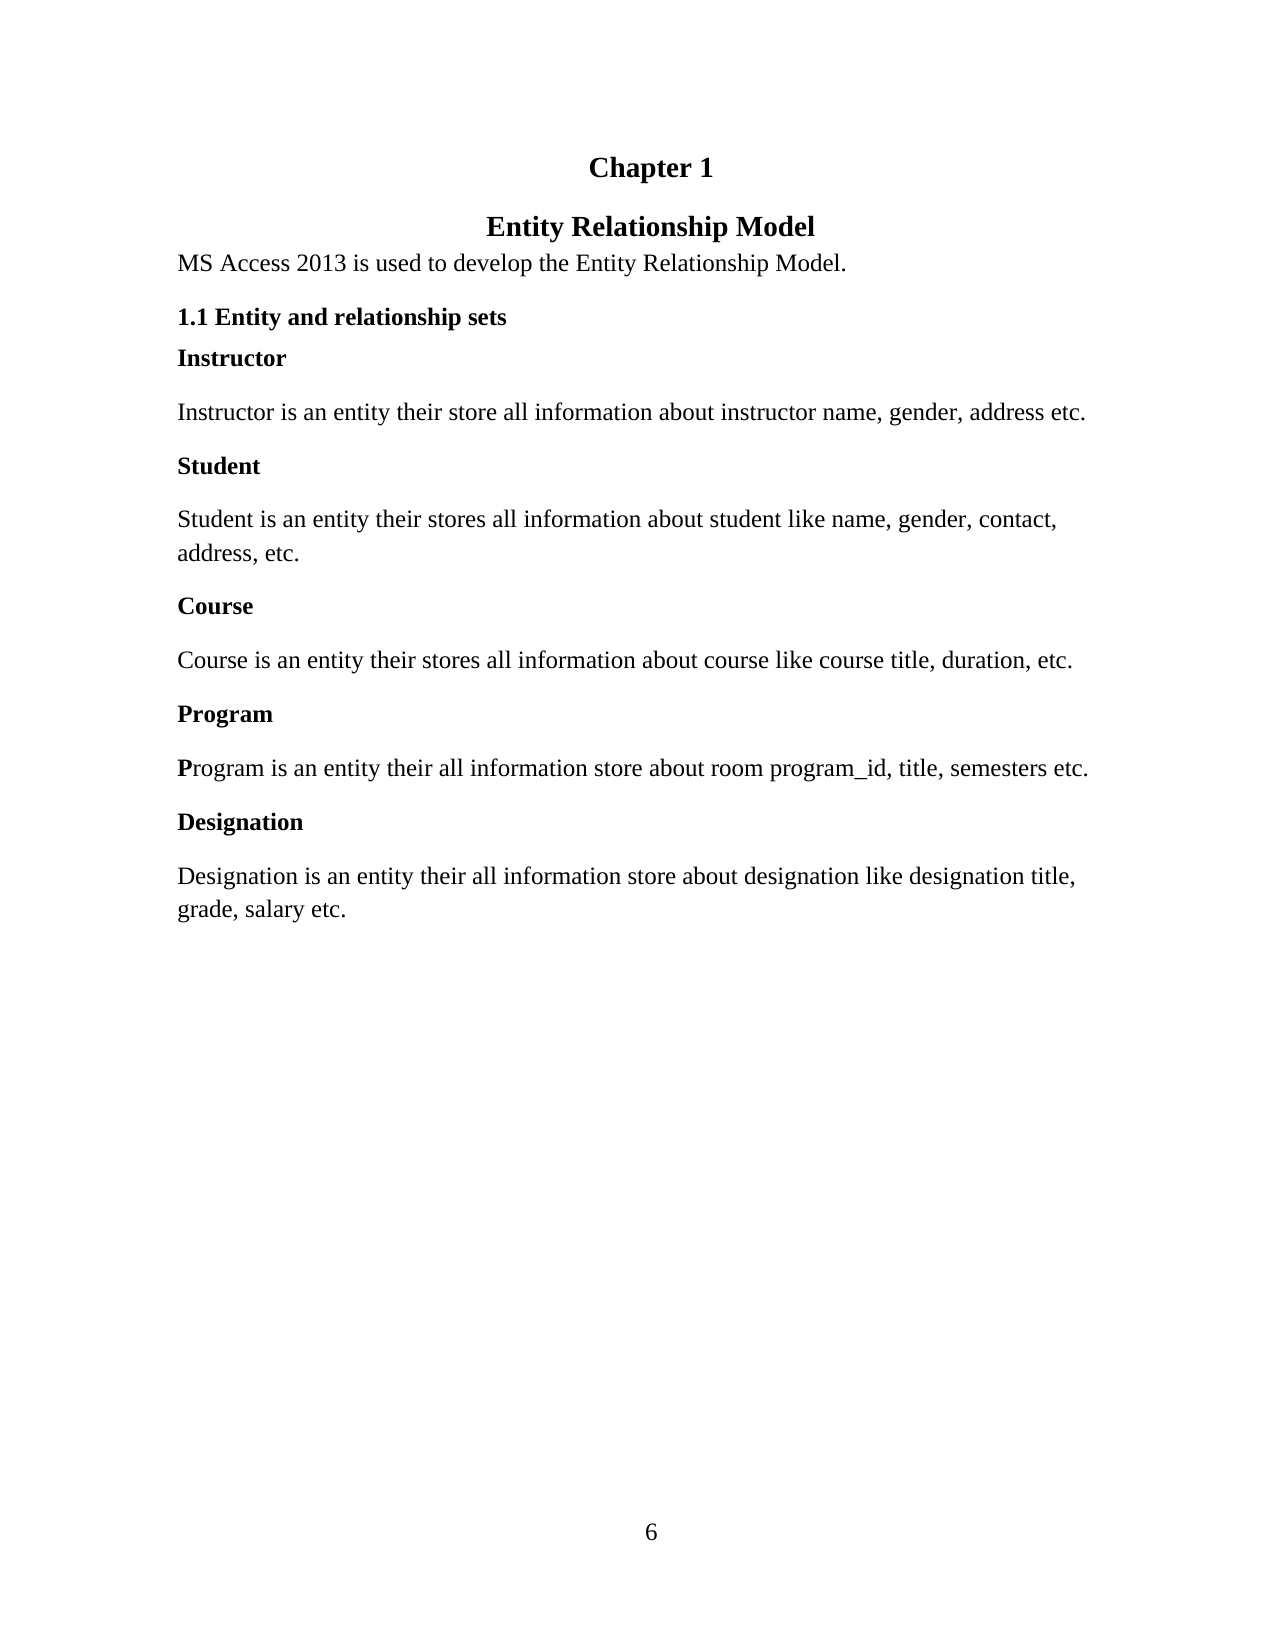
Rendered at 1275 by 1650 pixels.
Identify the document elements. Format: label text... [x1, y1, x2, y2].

text Student is an entity their stores all information about student like name, gender, contact, address, etc. [177, 504, 1125, 566]
subtitle Entity and relationship sets [177, 302, 1125, 331]
text Course [177, 591, 1125, 620]
text Instructor is an entity their store all information about instructor name, gender, address etc. [177, 397, 1125, 426]
text Student [177, 451, 1125, 479]
text Program [177, 699, 1125, 728]
text Course is an entity their stores all information about course like course title, duration, etc. [177, 645, 1125, 674]
text Designation [177, 807, 1125, 836]
text Chapter 1 [177, 150, 1125, 183]
text Program is an entity their all information store about room program_id, title, semesters etc. [177, 753, 1125, 782]
subtitle Entity Relationship Model [154, 209, 1125, 243]
text Instructor [177, 343, 1125, 372]
text MS Access 2013 is used to develop the Entity Relationship Model. [177, 248, 1125, 277]
text Designation is an entity their all information store about designation like designation title, grade, salary etc. [177, 861, 1125, 922]
